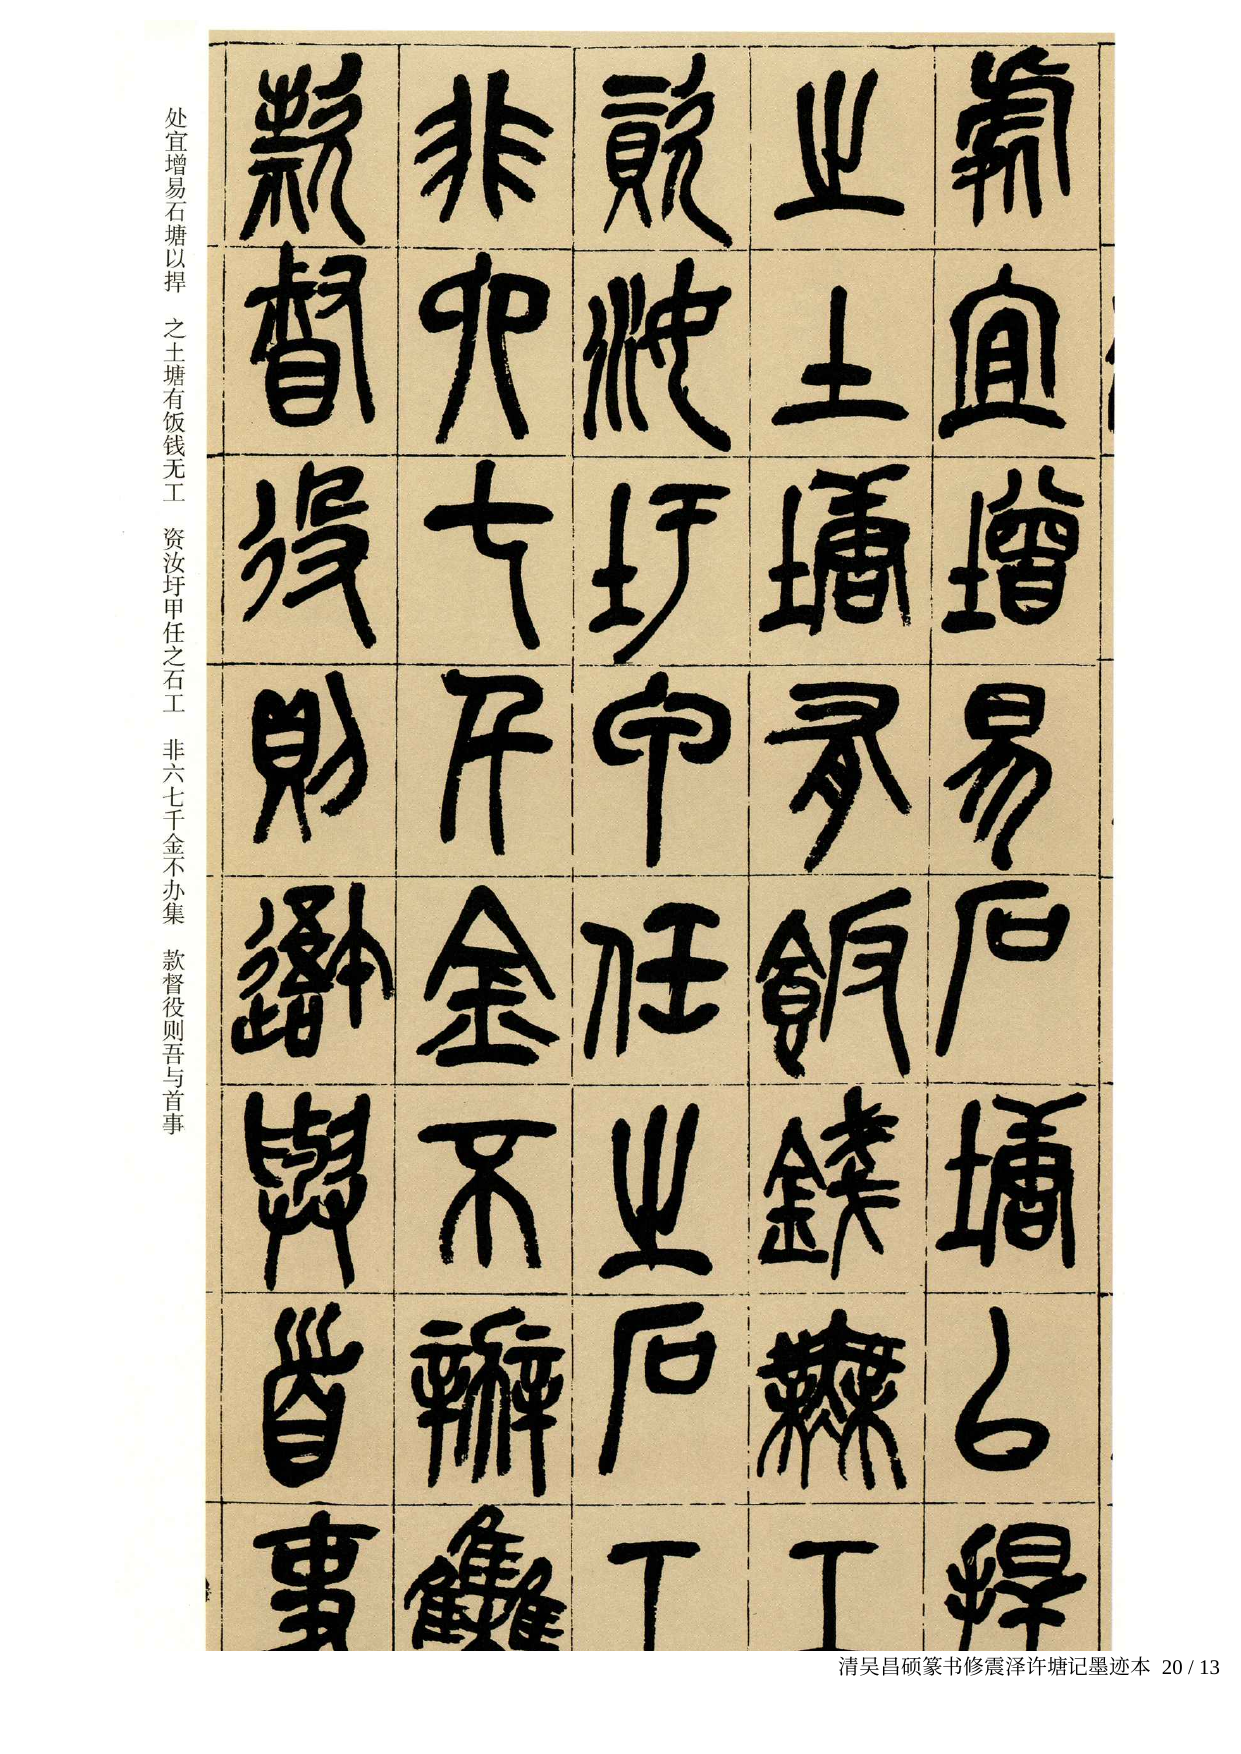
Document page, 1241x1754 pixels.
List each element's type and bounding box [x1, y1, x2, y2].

picture [114, 20, 1126, 1651]
